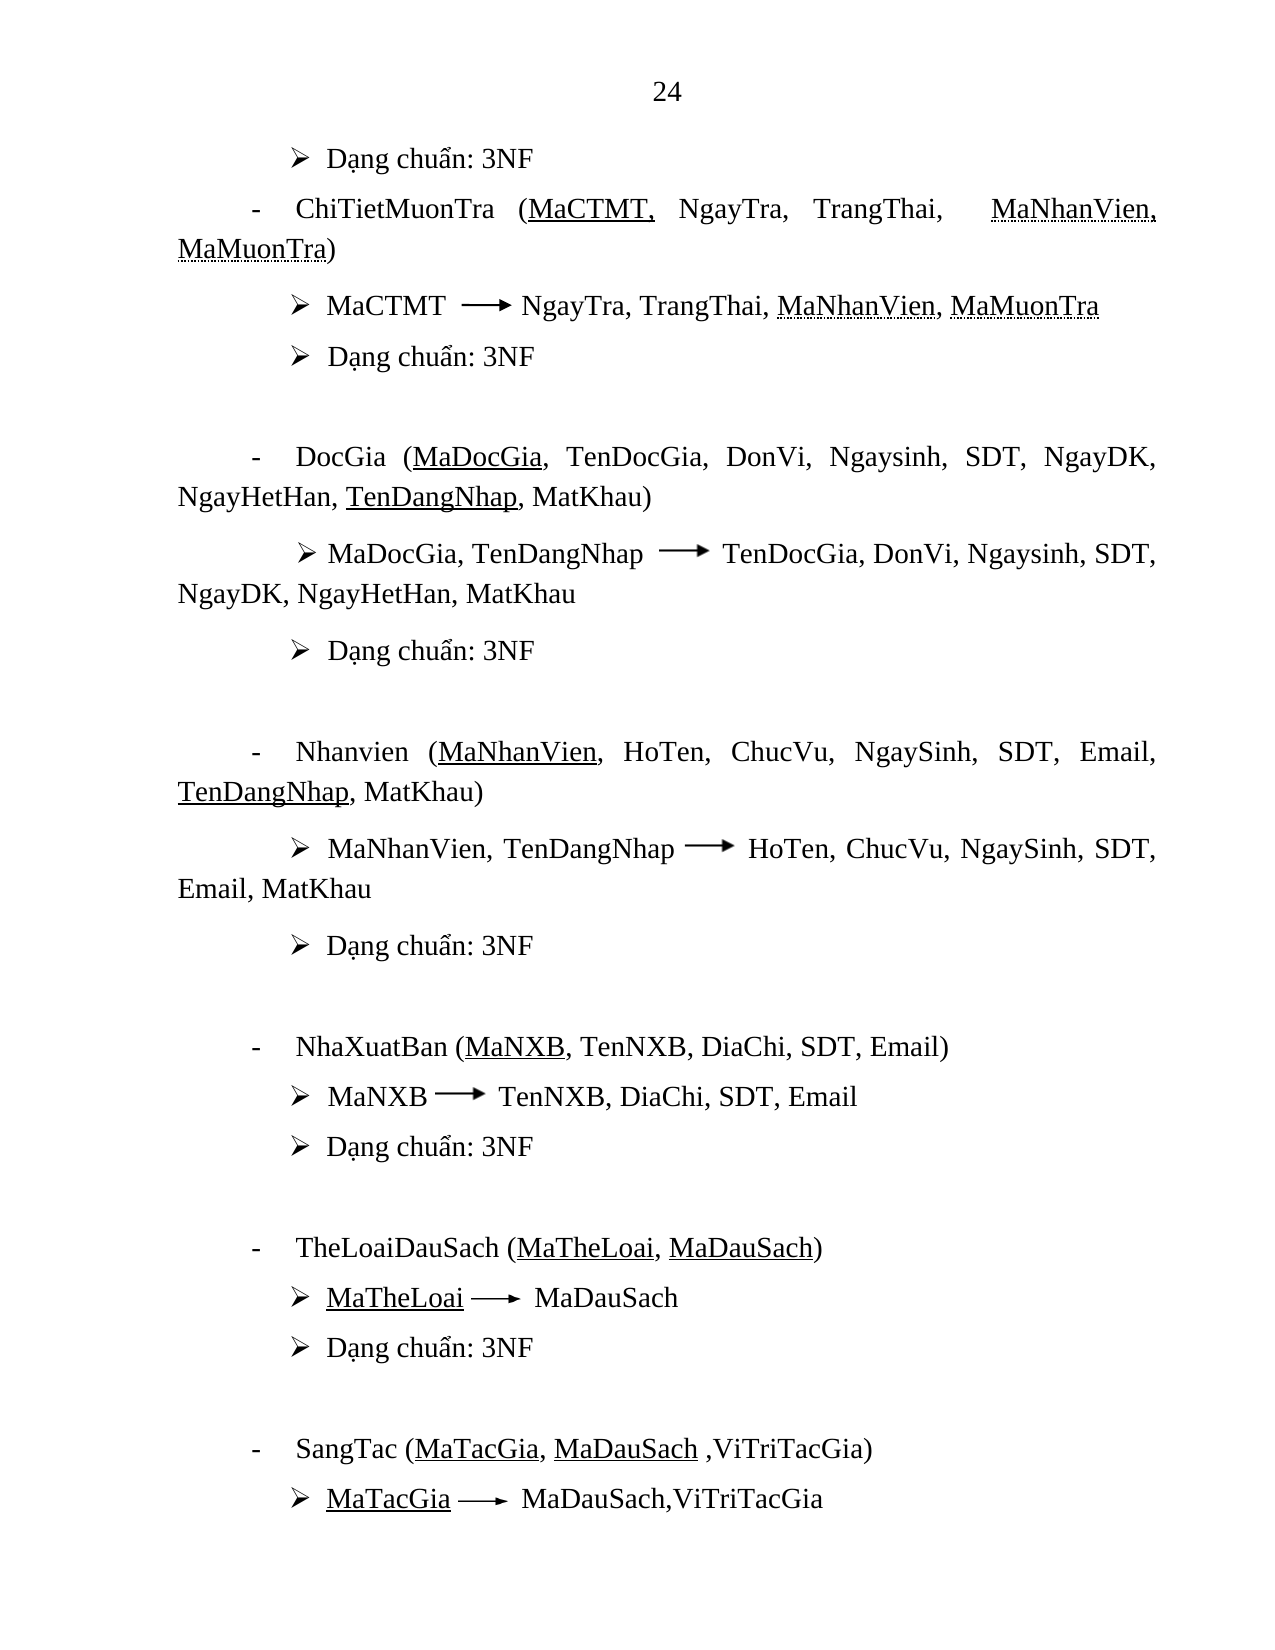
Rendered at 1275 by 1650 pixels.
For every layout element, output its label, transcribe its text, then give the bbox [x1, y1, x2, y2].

picture [659, 537, 723, 564]
list MaTacGia MaDauSach,ViTriTacGia [288, 1481, 1157, 1515]
list ChiTietMuonTra (MaCTMT, NgayTra, TrangThai, MaNhanVien, MaMuonTra) [177, 191, 1157, 265]
list Dạng chuẩn: 3NF [288, 141, 1157, 174]
picture [471, 1290, 534, 1308]
list Dạng chuẩn: 3NF [288, 1330, 1157, 1364]
picture [458, 1493, 522, 1509]
list Dạng chuẩn: 3NF [288, 928, 1157, 962]
list - DocGia (MaDocGia, TenDocGia, DonVi, Ngaysinh, SDT, NgayDK, NgayHetHan, TenDangNhap, MatKhau) [177, 439, 1157, 513]
picture [684, 832, 748, 859]
list TheLoaiDauSach (MaTheLoai, MaDauSach) [177, 1230, 1157, 1263]
list Nhanvien (MaNhanVien, HoTen, ChucVu, NgaySinh, SDT, Email, TenDangNhap, MatKhau) [177, 734, 1157, 808]
list MaTheLoai MaDauSach [288, 1280, 1157, 1314]
list MaCTMT NgayTra, TrangThai, MaNhanVien, MaMuonTra [288, 288, 1157, 322]
list Dạng chuẩn: 3NF [288, 339, 1157, 372]
list SangTac (MaTacGia, MaDauSach ,ViTriTacGia) [177, 1431, 1157, 1464]
list MaDocGia, TenDangNhap TenDocGia, DonVi, Ngaysinh, SDT, NgayDK, NgayHetHan, MatKhau [177, 536, 1157, 610]
list Dạng chuẩn: 3NF [288, 1129, 1157, 1163]
list Dạng chuẩn: 3NF [288, 633, 1157, 667]
list MaNXB TenNXB, DiaChi, SDT, Email [288, 1079, 1157, 1113]
picture [435, 1080, 498, 1107]
list NhaXuatBan (MaNXB, TenNXB, DiaChi, SDT, Email) [177, 1029, 1157, 1062]
list MaNhanVien, TenDangNhap HoTen, ChucVu, NgaySinh, SDT, Email, MatKhau [177, 831, 1157, 905]
